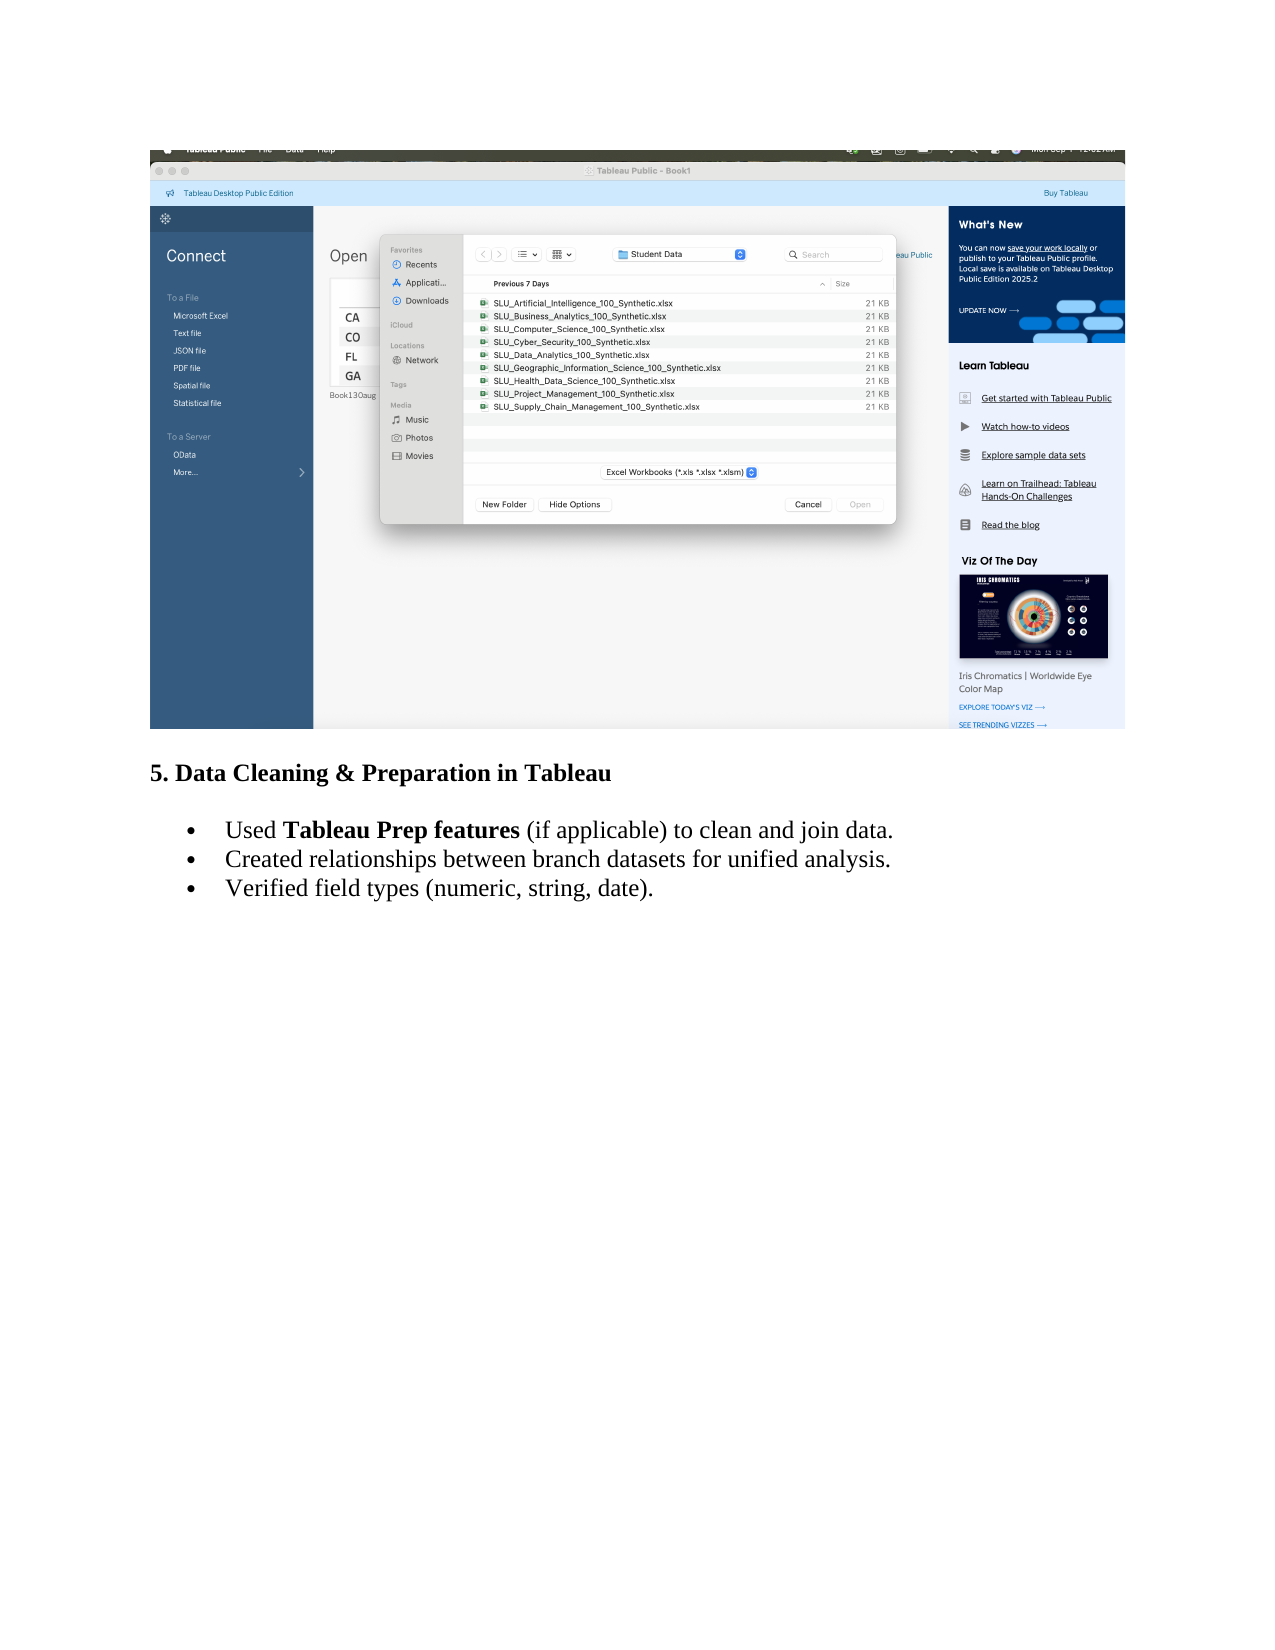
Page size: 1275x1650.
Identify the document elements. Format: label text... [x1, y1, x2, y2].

list Used Tableau Prep features (if applicable) to clean and join data. [187, 816, 1125, 844]
text 5. Data Cleaning & Preparation in Tableau [150, 758, 1125, 786]
picture [150, 150, 1125, 729]
list Verified field types (numeric, string, date). [187, 873, 1125, 902]
list Created relationships between branch datasets for unified analysis. [187, 844, 1125, 873]
